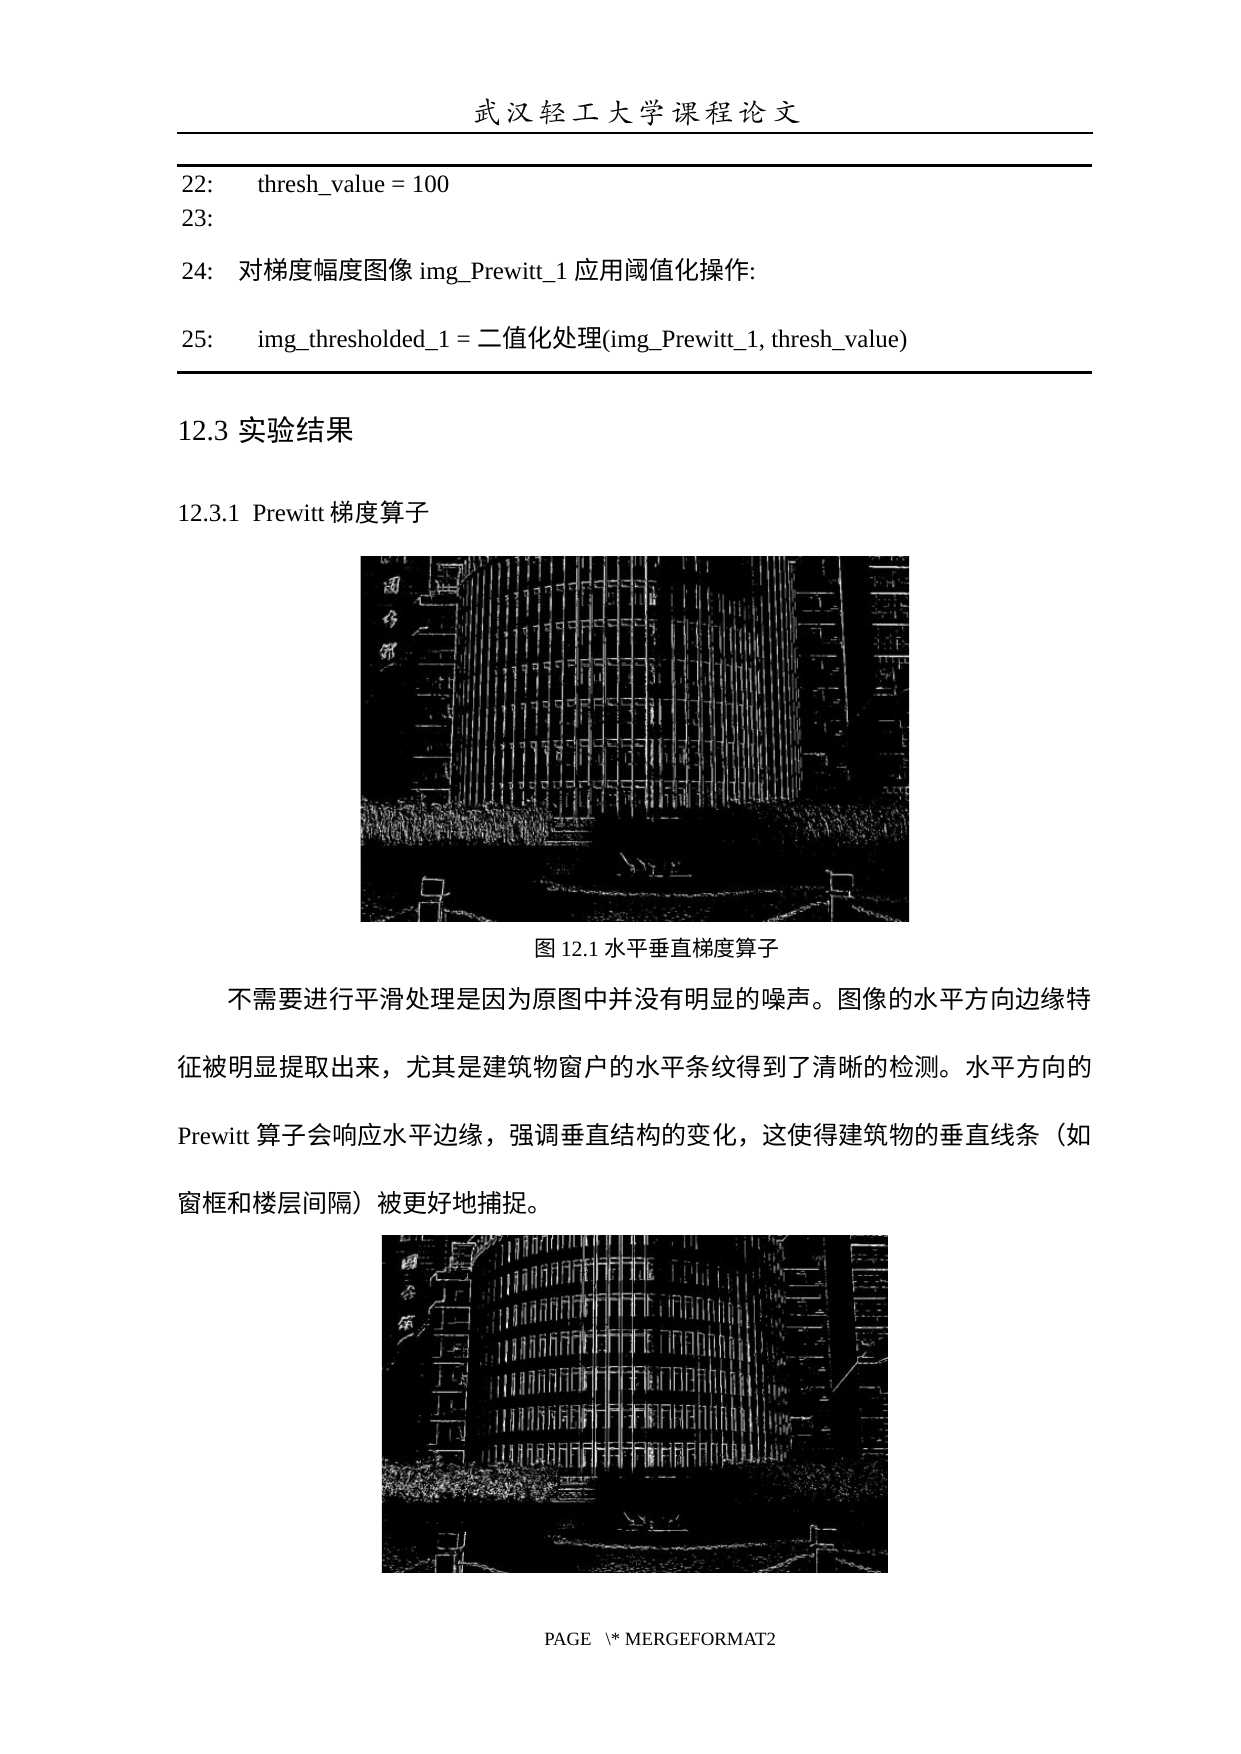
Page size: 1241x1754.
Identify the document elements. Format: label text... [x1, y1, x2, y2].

picture [381, 1235, 888, 1573]
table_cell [177, 167, 1092, 371]
picture [360, 556, 910, 922]
text 图12.1 水平垂直梯度算子 [177, 930, 1093, 964]
text 不需要进行平滑处理是因为原图中并没有明显的噪声。图像的水平方向边缘特征被明显提取出来，尤其是建筑物窗户的水平条纹得到了清晰的检测。水平方向的 Prewitt 算子会响应水平边缘，强调垂直结构的变化，这使得建筑物的垂直线条（如窗框和楼层间隔）被更好地捕捉。 [177, 964, 1093, 1236]
subtitle Prewitt梯度算子 [177, 495, 1093, 529]
subtitle 实验结果 [177, 395, 1093, 463]
